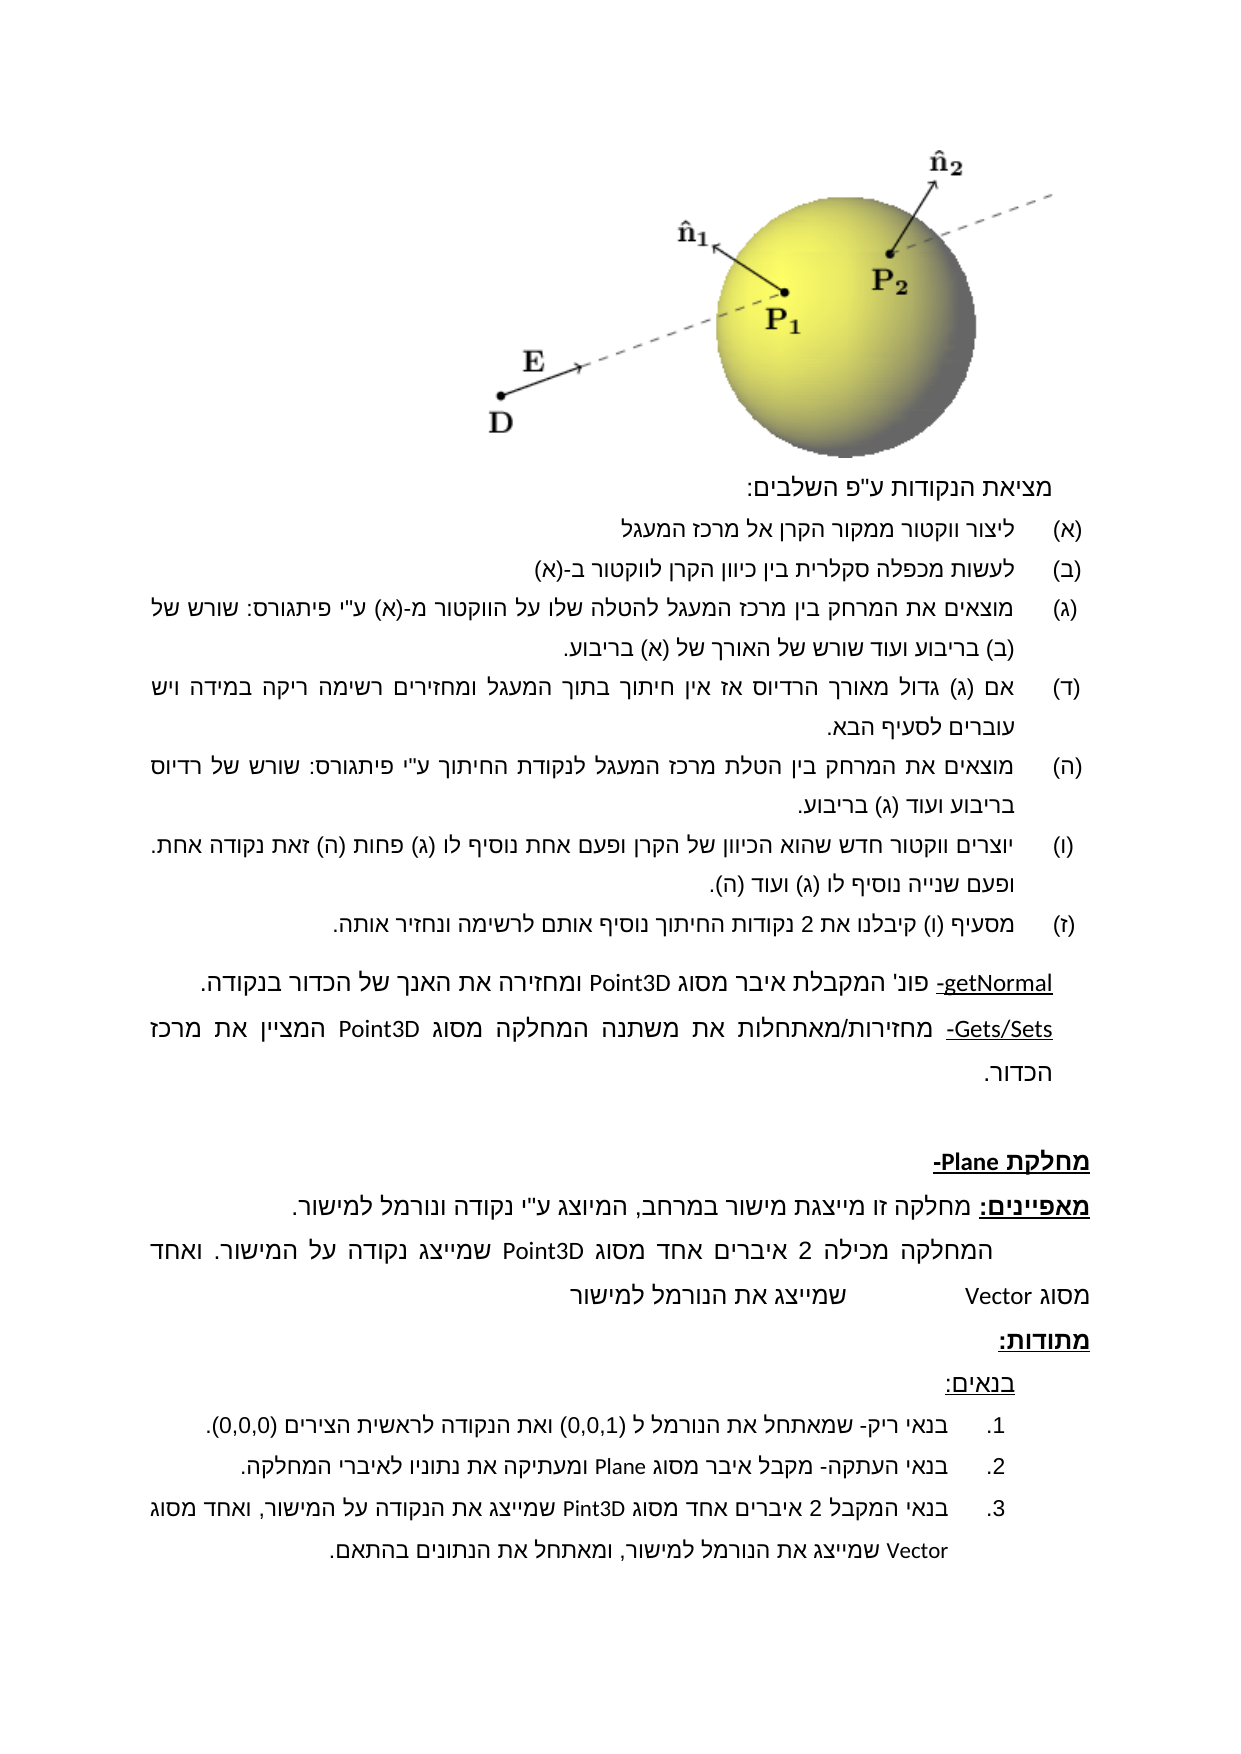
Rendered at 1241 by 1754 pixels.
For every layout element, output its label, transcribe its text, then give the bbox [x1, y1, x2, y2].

list אם (ג) גדול מאורך הרדיוס אז אין חיתוך בתוך המעגל ומחזירים רשימה ריקה במידה ויש עוברים לסעיף הבא. [150, 674, 1053, 740]
text המחלקה מכילה 2 איברים אחד מסוג Point3D שמייצג נקודה על המישור. ואחד מסוג Vector שמייצג את הנורמל למישור [150, 1235, 1090, 1311]
list ליצור ווקטור ממקור הקרן אל מרכז המעגל [150, 516, 1053, 542]
list בנאי העתקה- מקבל איבר מסוג Plane ומעתיקה את נתוניו לאיברי המחלקה. [150, 1452, 986, 1480]
text מאפיינים: מחלקה זו מייצגת מישור במרחב, המיוצג ע"י נקודה ונורמל למישור. [150, 1192, 1090, 1221]
list מסעיף (ו) קיבלנו את 2 נקודות החיתוך נוסיף אותם לרשימה ונחזיר אותה. [150, 911, 1053, 937]
text מציאת הנקודות ע"פ השלבים: [150, 473, 1053, 502]
text מתודות: [150, 1326, 1090, 1355]
list לעשות מכפלה סקלרית בין כיוון הקרן לווקטור ב-(א) [150, 556, 1053, 582]
text מחלקת Plane- [150, 1147, 1090, 1177]
list בנאי ריק- שמאתחל את הנורמל ל (0,0,1) ואת הנקודה לראשית הצירים (0,0,0). [150, 1412, 986, 1439]
list מוצאים את המרחק בין הטלת מרכז המעגל לנקודת החיתוך ע"י פיתגורס: שורש של רדיוס בריבוע ועוד (ג) בריבוע. [150, 753, 1053, 819]
text בנאים: [150, 1369, 1090, 1398]
text Gets/Sets- מחזירות/מאתחלות את משתנה המחלקה מסוג Point3D המציין את מרכז הכדור. [150, 1013, 1053, 1086]
list בנאי המקבל 2 איברים אחד מסוג Pint3D שמייצג את הנקודה על המישור, ואחד מסוג Vector שמייצג את הנורמל למישור, ומאתחל את הנתונים בהתאם. [150, 1494, 986, 1564]
picture [488, 150, 1053, 458]
text getNormal- פונ' המקבלת איבר מסוג Point3D ומחזירה את האנך של הכדור בנקודה. [150, 967, 1053, 998]
list יוצרים ווקטור חדש שהוא הכיוון של הקרן ופעם אחת נוסיף לו (ג) פחות (ה) זאת נקודה אחת. ופעם שנייה נוסיף לו (ג) ועוד (ה). [150, 832, 1053, 898]
list מוצאים את המרחק בין מרכז המעגל להטלה שלו על הווקטור מ-(א) ע"י פיתגורס: שורש של (ב) בריבוע ועוד שורש של האורך של (א) בריבוע. [150, 595, 1053, 661]
